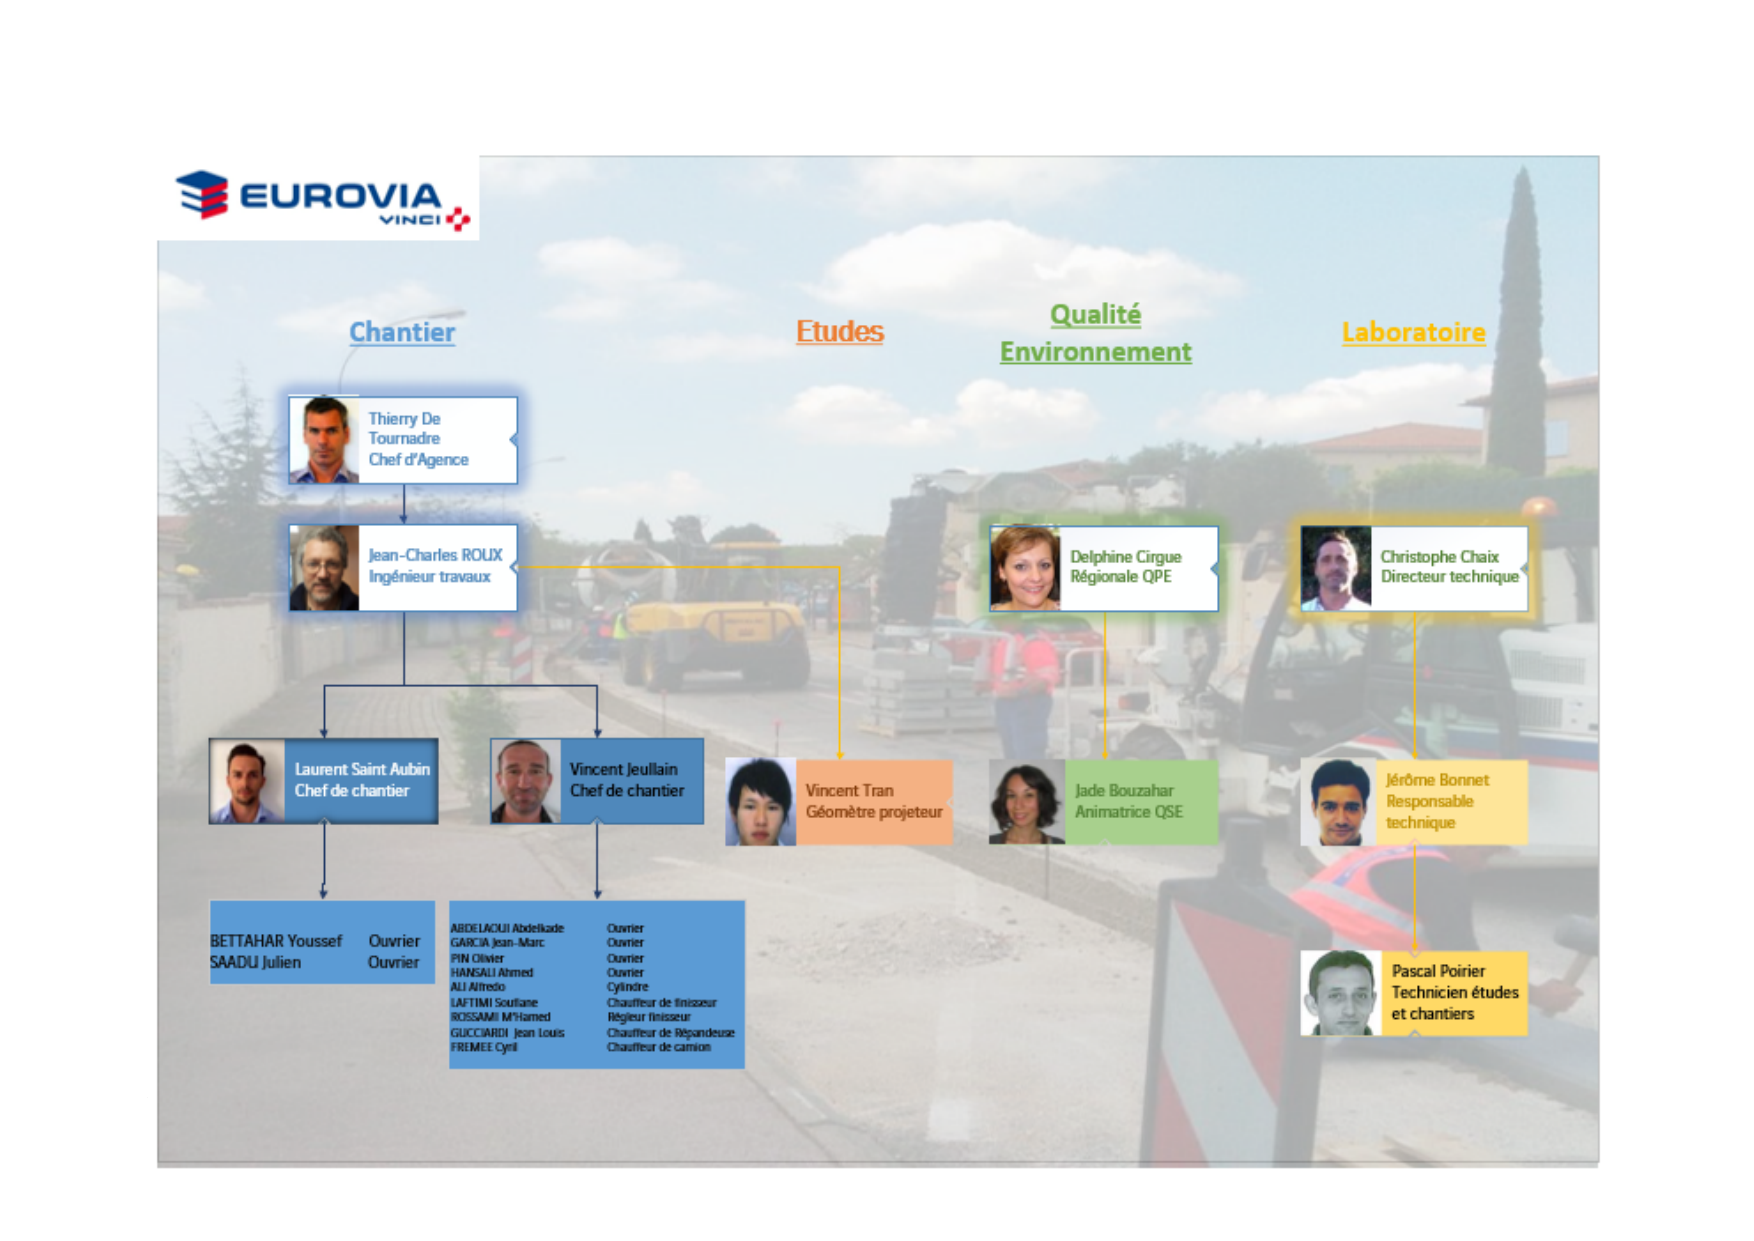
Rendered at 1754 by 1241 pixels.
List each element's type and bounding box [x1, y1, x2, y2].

picture [147, 147, 1609, 1172]
